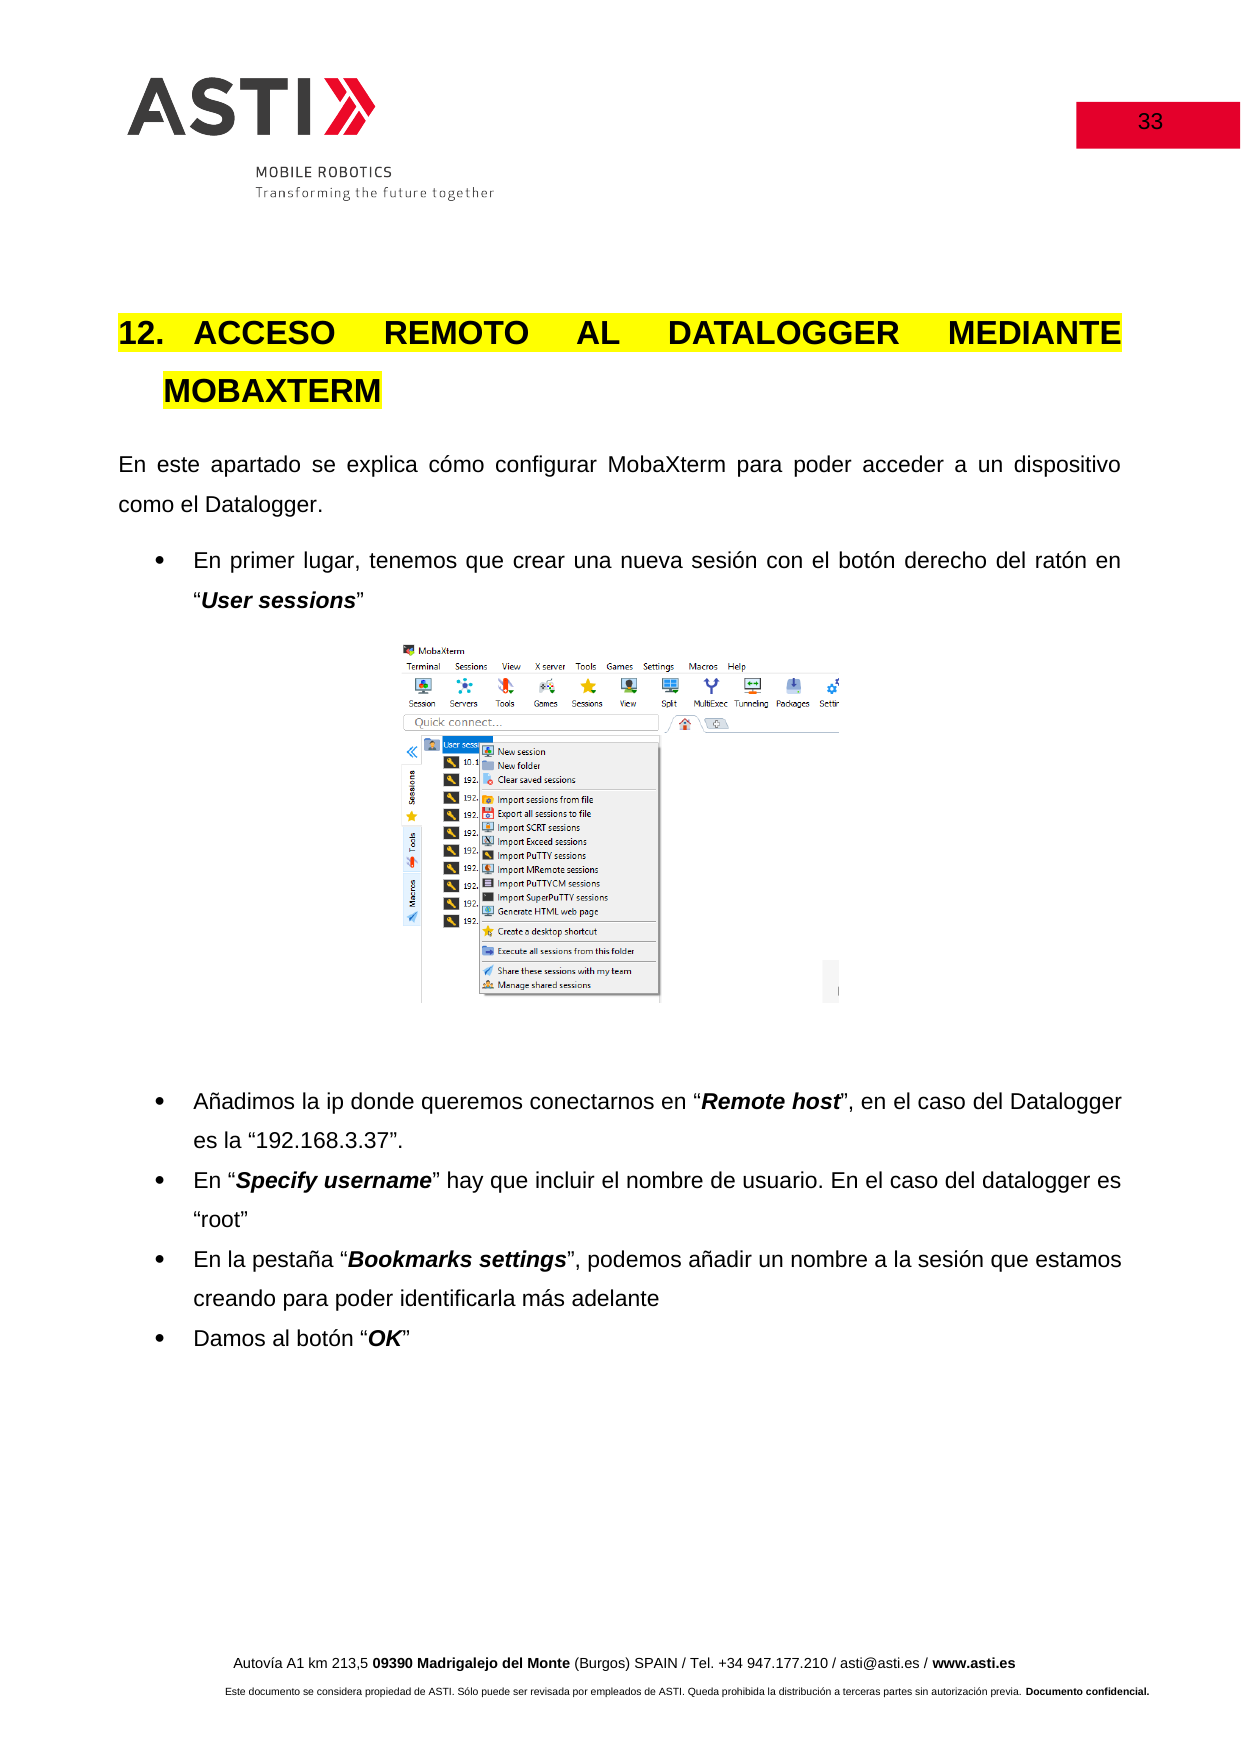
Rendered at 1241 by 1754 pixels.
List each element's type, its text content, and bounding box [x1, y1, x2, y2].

list En la pestaña “Bookmarks settings”, podemos añadir un nombre a la sesión que estamos creando para poder identificarla más adelante [156, 1246, 1122, 1312]
list Damos al botón “OK” [156, 1325, 1122, 1351]
list En “Specify username” hay que incluir el nombre de usuario. En el caso del datalogger es “root” [156, 1167, 1122, 1233]
subtitle ACCESO REMOTO AL DATALOGGER MEDIANTE MOBAXTERM [118, 352, 1122, 409]
text En este apartado se explica cómo configurar MobaXterm para poder acceder a un dispositivo como el Datalogger. [118, 451, 1122, 517]
picture [401, 642, 839, 1003]
list Añadimos la ip donde queremos conectarnos en “Remote host”, en el caso del Datalogger es la “192.168.3.37”. [156, 1088, 1122, 1154]
list En primer lugar, tenemos que crear una nueva sesión con el botón derecho del ratón en “User sessions” [156, 547, 1122, 613]
picture [117, 59, 510, 221]
